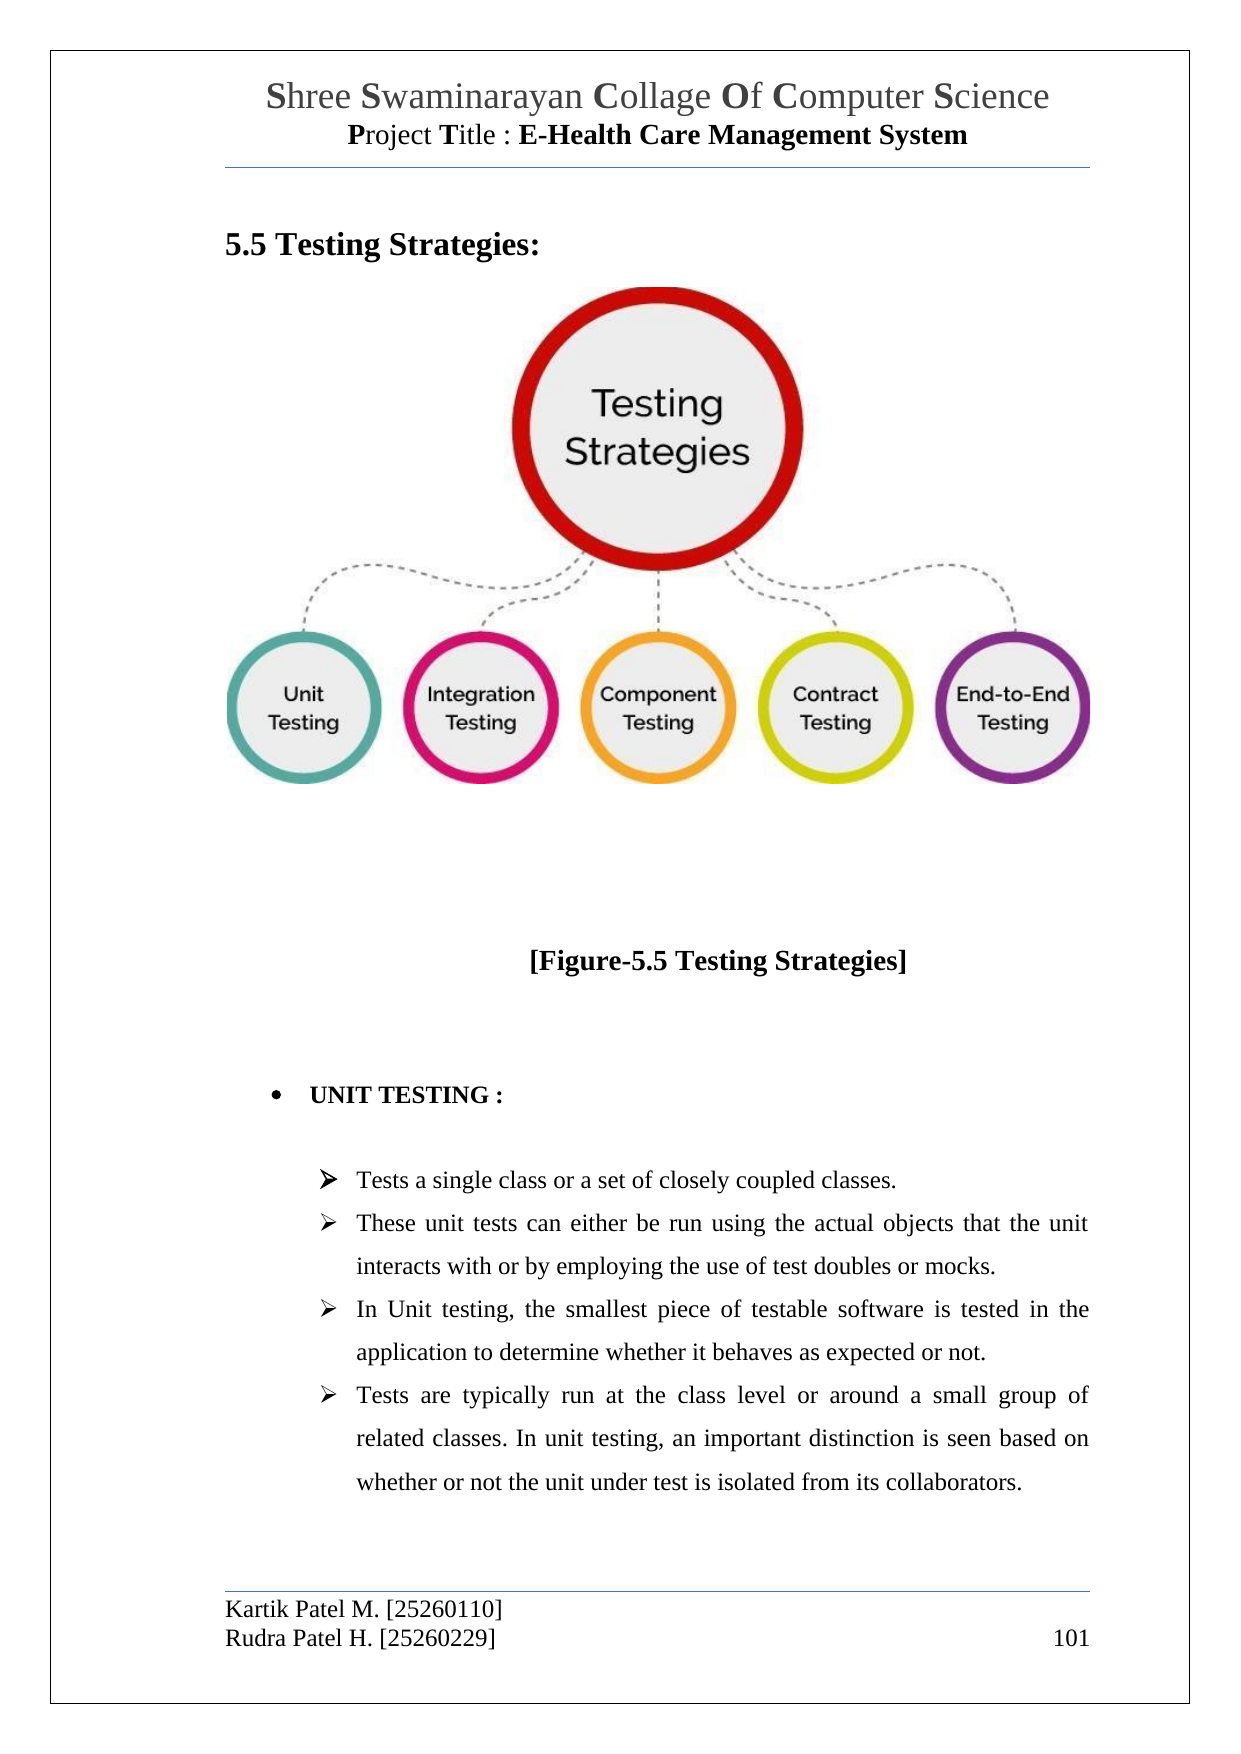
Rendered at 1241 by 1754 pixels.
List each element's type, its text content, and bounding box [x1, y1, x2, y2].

text 5.5 Testing Strategies: [225, 224, 1090, 263]
list In Unit testing, the smallest piece of testable software is tested in the application to determine whether it behaves as expected or not. [319, 1294, 1090, 1366]
list UNIT TESTING : [272, 1080, 1090, 1151]
picture [226, 287, 1091, 784]
list These unit tests can either be run using the actual objects that the unit interacts with or by employing the use of test doubles or mocks. [319, 1208, 1090, 1280]
text [Figure-5.5 Testing Strategies] [454, 943, 1090, 977]
list Tests a single class or a set of closely coupled classes. [319, 1165, 1090, 1193]
list Tests are typically run at the class level or around a small group of related classes. In unit testing, an important distinction is seen based on whether or not the unit under test is isolated from its collaborators. [319, 1380, 1090, 1495]
